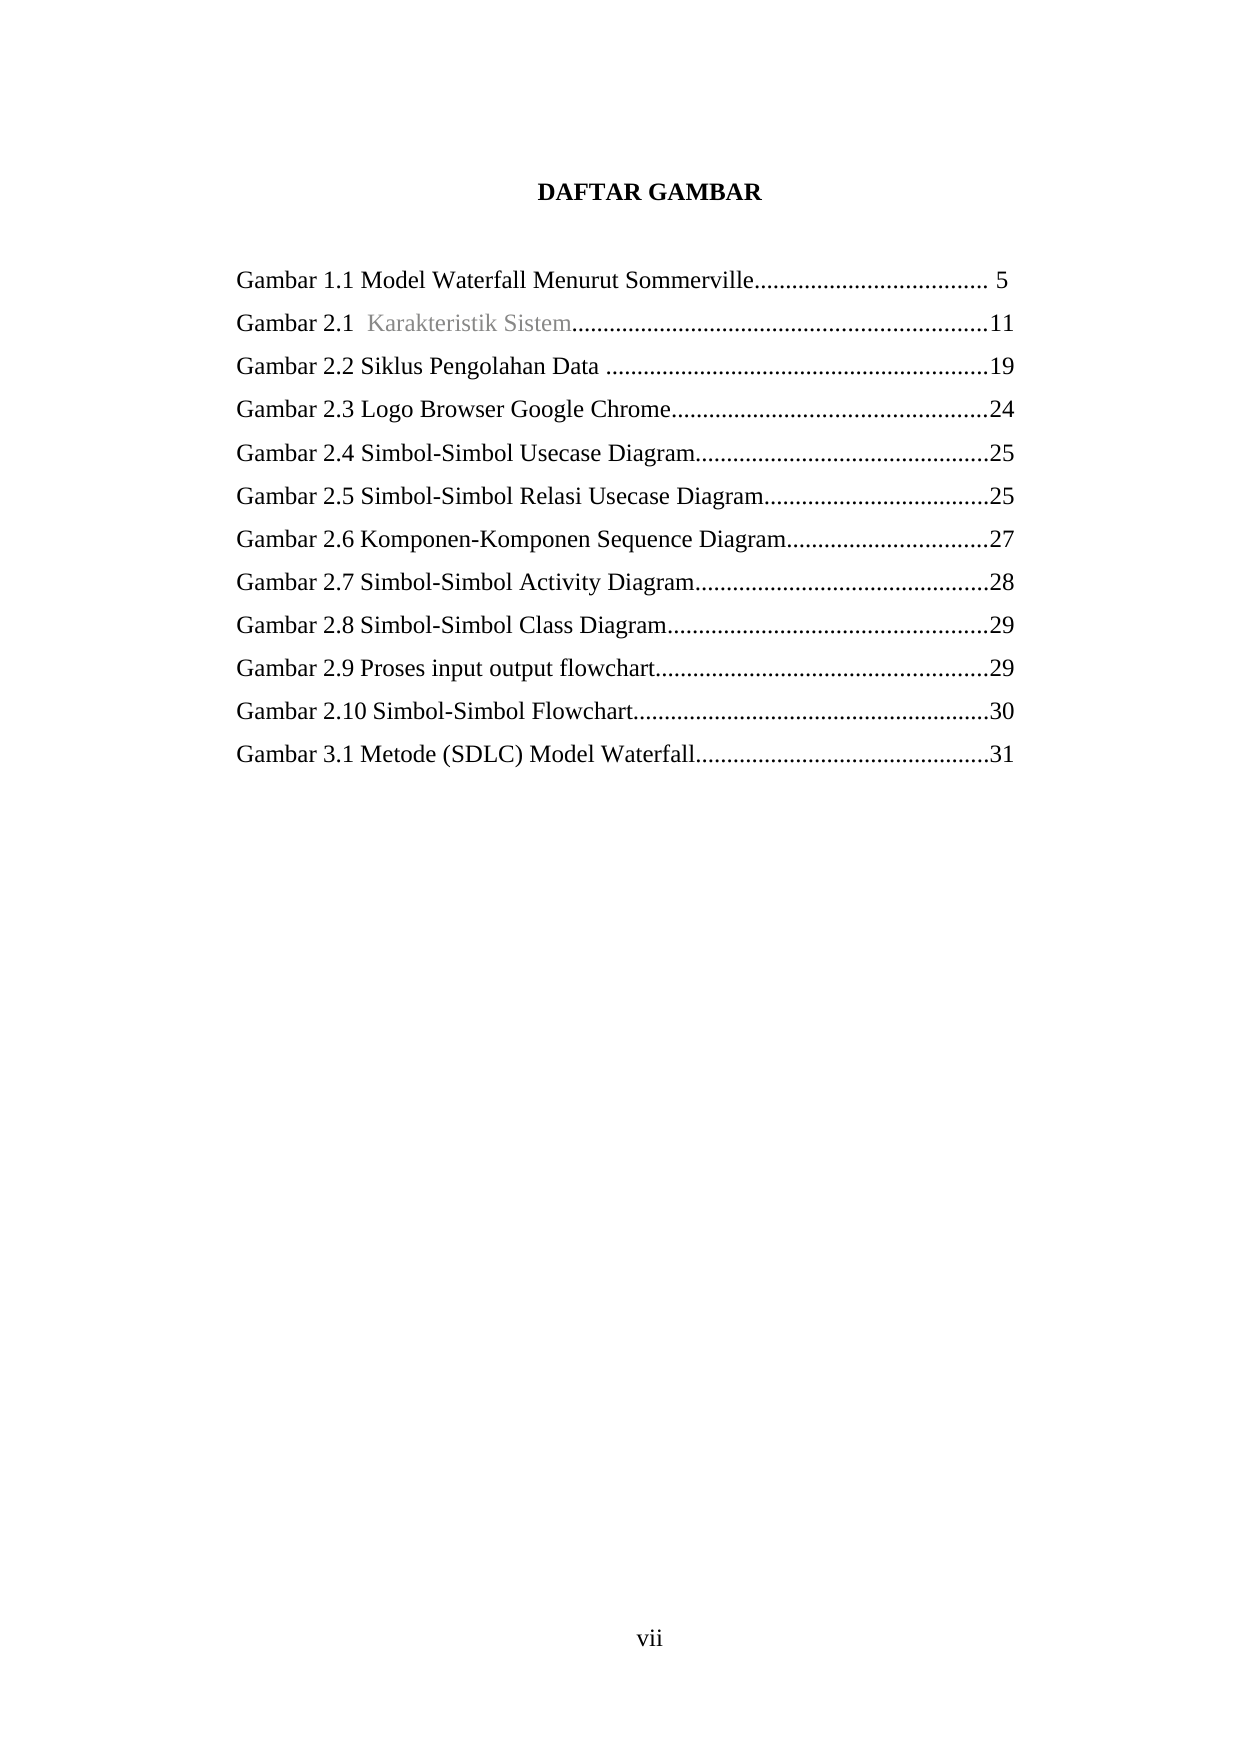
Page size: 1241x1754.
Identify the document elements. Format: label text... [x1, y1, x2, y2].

text Gambar 1.1 Model Waterfall Menurut Sommerville 5 [236, 265, 1063, 294]
subtitle DAFTAR GAMBAR [236, 177, 1063, 206]
text Gambar 2.2 Siklus Pengolahan Data 19 [236, 351, 1063, 380]
text Gambar 3.1 Metode (SDLC) Model Waterfall 31 [236, 739, 1063, 768]
text Gambar 2.3 Logo Browser Google Chrome 24 [236, 394, 1063, 423]
text Gambar 2.8 Simbol-Simbol Class Diagram 29 [236, 610, 1063, 639]
text Gambar 2.10 Simbol-Simbol Flowchart 30 [236, 696, 1063, 725]
text Gambar 2.6 Komponen-Komponen Sequence Diagram 27 [236, 524, 1063, 553]
text Gambar 2.5 Simbol-Simbol Relasi Usecase Diagram 25 [236, 481, 1063, 509]
text Gambar 2.9 Proses input output flowchart 29 [236, 653, 1063, 682]
text Gambar 2.1 Karakteristik Sistem 11 [236, 308, 1063, 337]
text Gambar 2.7 Simbol-Simbol Activity Diagram 28 [236, 567, 1063, 596]
text Gambar 2.4 Simbol-Simbol Usecase Diagram 25 [236, 438, 1063, 466]
